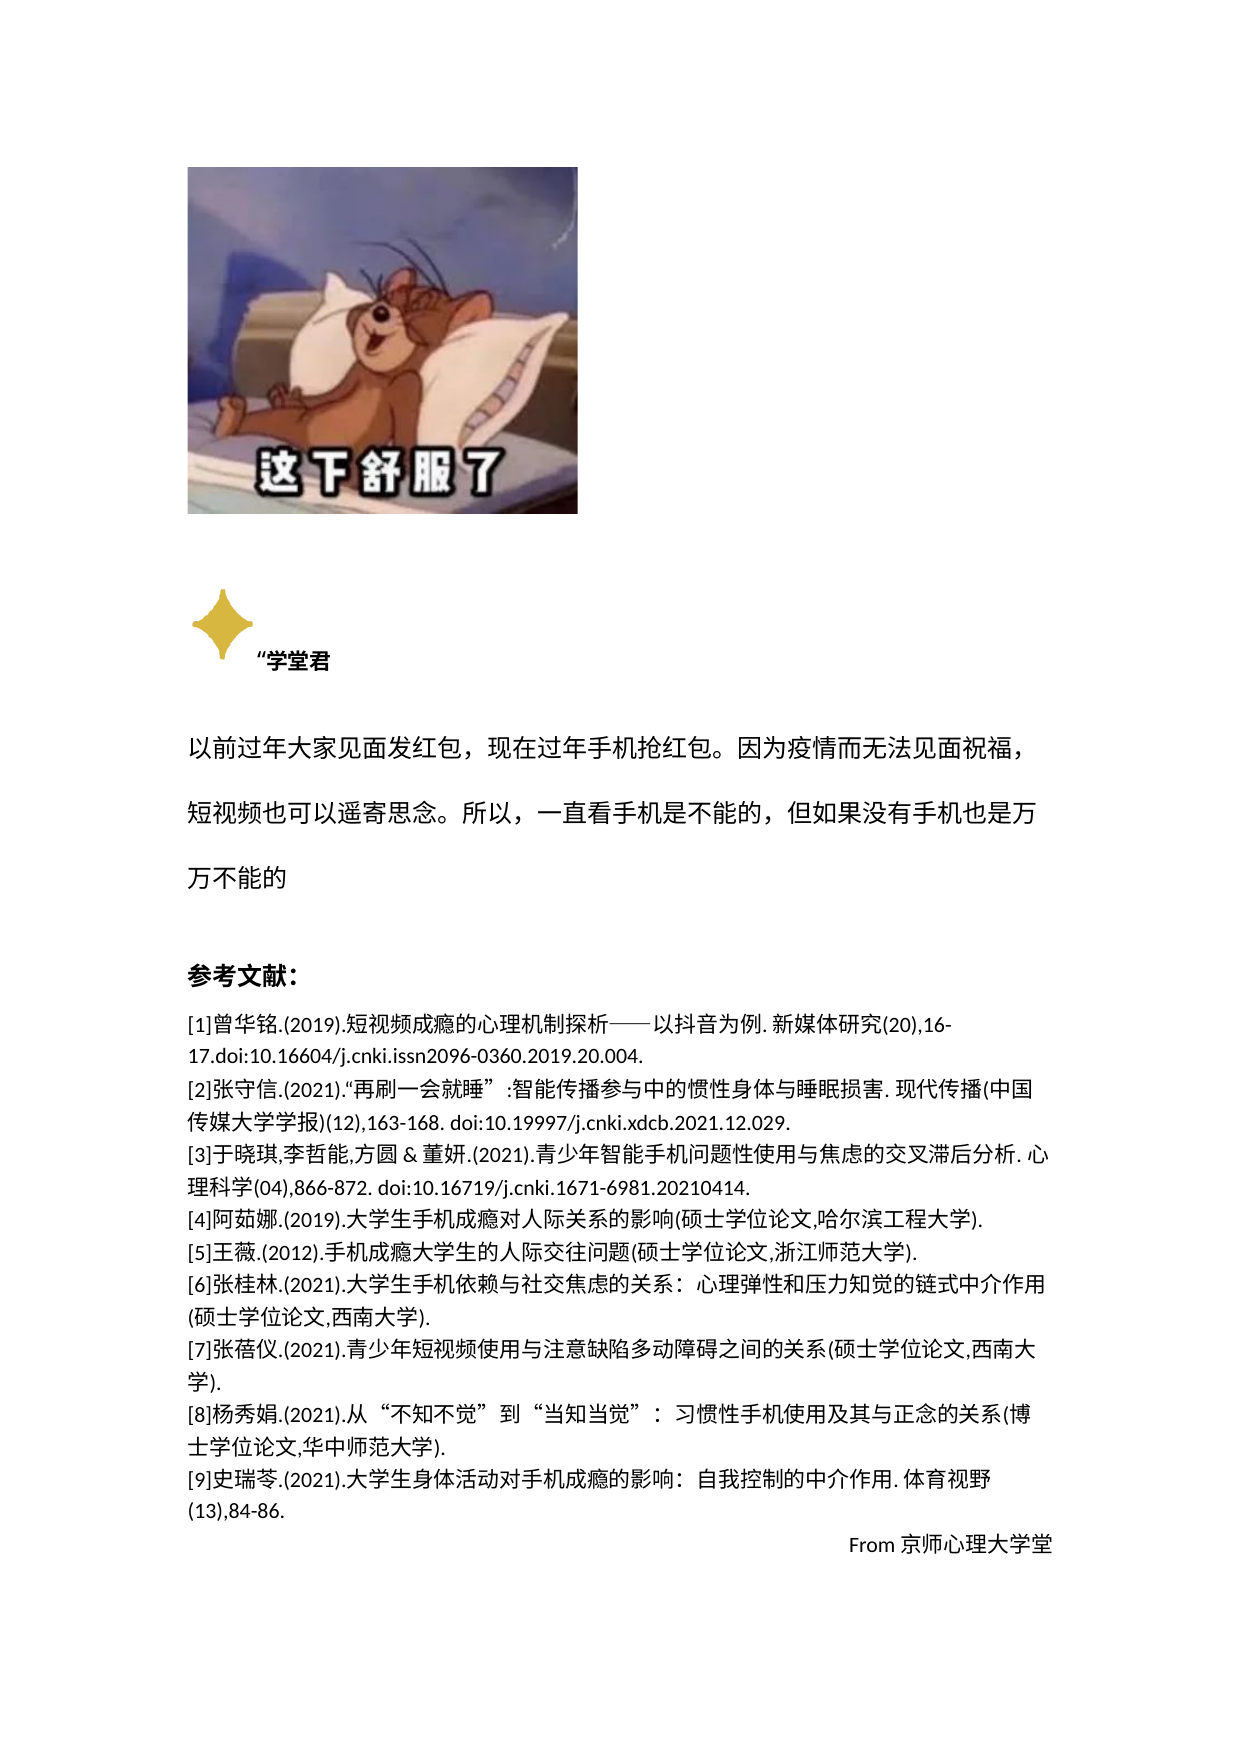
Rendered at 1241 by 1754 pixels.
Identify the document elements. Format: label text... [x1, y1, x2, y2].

text [3]于晓琪,李哲能,方圆 & 董妍.(2021).青少年智能手机问题性使用与焦虑的交叉滞后分析. 心理科学(04),866-872. doi:10.16719/j.cnki.1671-6981.20210414. [187, 1137, 1053, 1202]
text “学堂君 [187, 584, 1053, 682]
text [6]张桂林.(2021).大学生手机依赖与社交焦虑的关系：心理弹性和压力知觉的链式中介作用(硕士学位论文,西南大学). [187, 1267, 1053, 1332]
text [1]曾华铭.(2019).短视频成瘾的心理机制探析——以抖音为例. 新媒体研究(20),16-17.doi:10.16604/j.cnki.issn2096-0360.2019.20.004. [187, 1007, 1053, 1072]
text [9]史瑞苓.(2021).大学生身体活动对手机成瘾的影响：自我控制的中介作用. 体育视野(13),84-86. [187, 1462, 1053, 1527]
text From京师心理大学堂 [187, 1527, 1053, 1559]
text 以前过年大家见面发红包，现在过年手机抢红包。因为疫情而无法见面祝福，短视频也可以遥寄思念。所以，一直看手机是不能的，但如果没有手机也是万万不能的 [187, 714, 1053, 909]
text [8]杨秀娟.(2021).从“不知不觉”到“当知当觉”：习惯性手机使用及其与正念的关系(博士学位论文,华中师范大学). [187, 1397, 1053, 1462]
text [5]王薇.(2012).手机成瘾大学生的人际交往问题(硕士学位论文,浙江师范大学). [187, 1234, 1053, 1267]
text [4]阿茹娜.(2019).大学生手机成瘾对人际关系的影响(硕士学位论文,哈尔滨工程大学). [187, 1202, 1053, 1234]
text [2]张守信.(2021).“再刷一会就睡”:智能传播参与中的惯性身体与睡眠损害. 现代传播(中国传媒大学学报)(12),163-168. doi:10.19997/j.cnki.xdcb.2021.12.029. [187, 1072, 1053, 1137]
text 参考文献： [187, 942, 1053, 1007]
picture [187, 167, 578, 514]
picture [187, 584, 257, 664]
text [7]张蓓仪.(2021).青少年短视频使用与注意缺陷多动障碍之间的关系(硕士学位论文,西南大学). [187, 1332, 1053, 1397]
